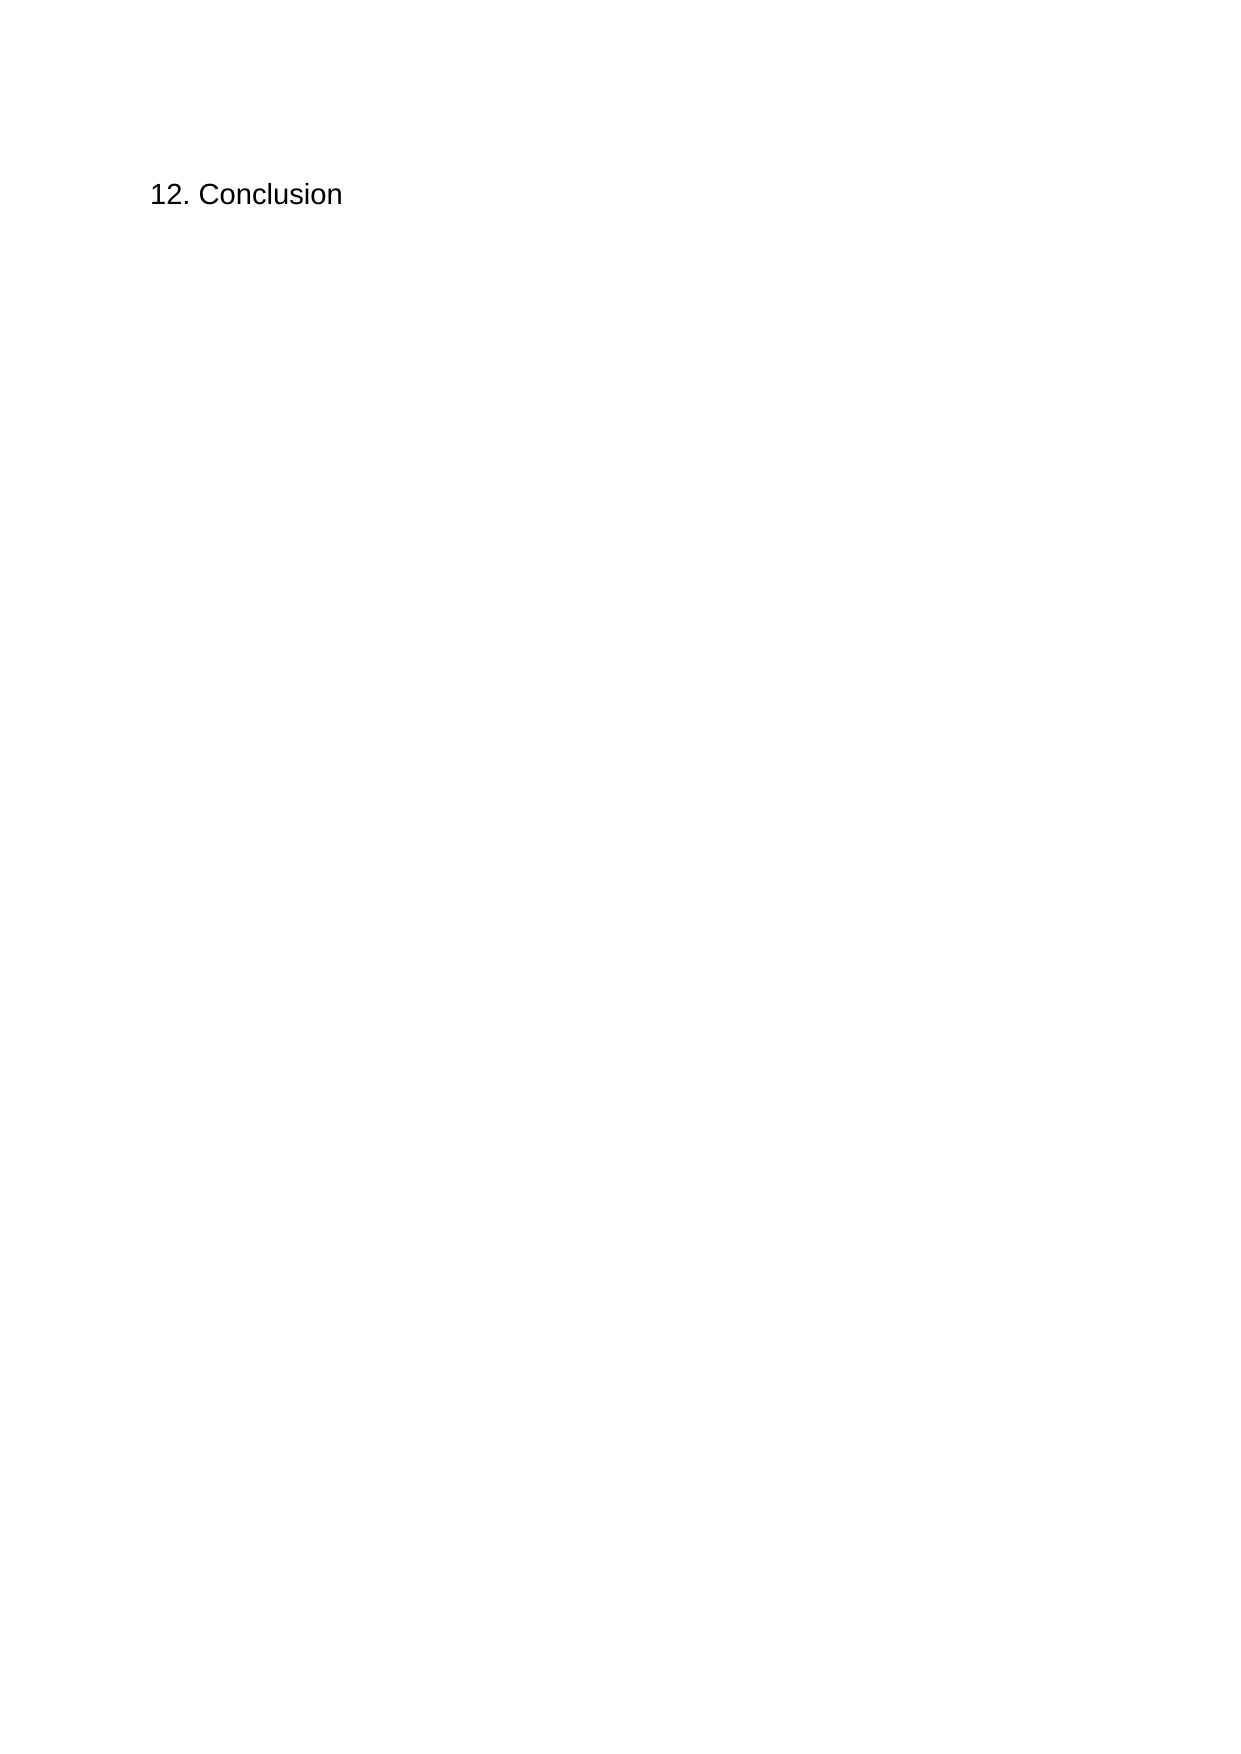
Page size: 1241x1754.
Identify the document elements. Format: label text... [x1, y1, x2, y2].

subtitle 12. Conclusion [150, 177, 1090, 211]
